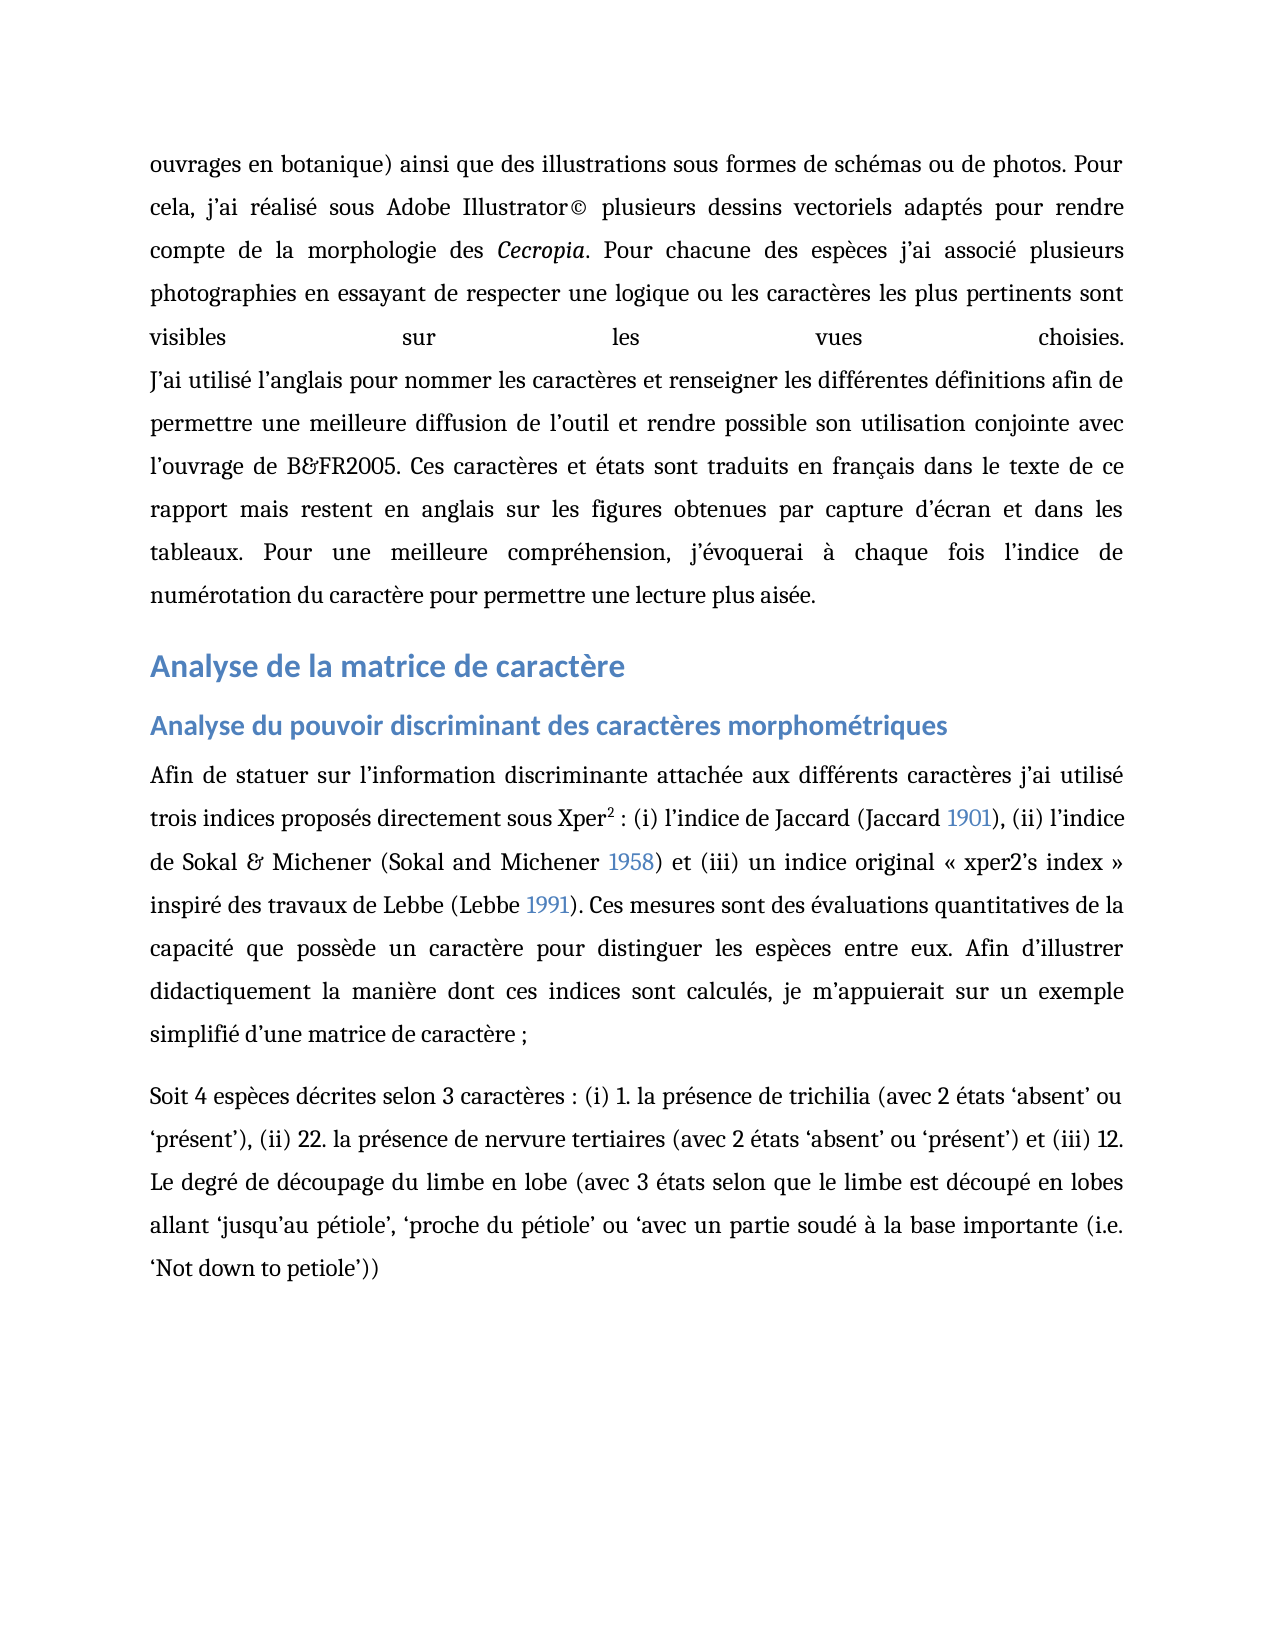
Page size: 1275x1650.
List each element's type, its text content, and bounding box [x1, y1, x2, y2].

text Afin de statuer sur l’information discriminante attachée aux différents caractères j’ai utilisé trois indices proposés directement sous Xper2 : (i) l’indice de Jaccard (Jaccard 1901), (ii) l’indice de Sokal & Michener (Sokal and Michener 1958) et (iii) un indice original « xper2’s index » inspiré des travaux de Lebbe (Lebbe 1991). Ces mesures sont des évaluations quantitatives de la capacité que possède un caractère pour distinguer les espèces entre eux. Afin d’illustrer didactiquement la manière dont ces indices sont calculés, je m’appuierait sur un exemple simplifié d’une matrice de caractère ; [150, 761, 1125, 1049]
text Soit 4 espèces décrites selon 3 caractères : (i) 1. la présence de trichilia (avec 2 états ‘absent’ ou ‘présent’), (ii) 22. la présence de nervure tertiaires (avec 2 états ‘absent’ ou ‘présent’) et (iii) 12. Le degré de découpage du limbe en lobe (avec 3 états selon que le limbe est découpé en lobes allant ‘jusqu’au pétiole’, ‘proche du pétiole’ ou ‘avec un partie soudé à la base importante (i.e. ‘Not down to petiole’)) [150, 1082, 1125, 1283]
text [150, 150, 1125, 610]
subtitle Analyse du pouvoir discriminant des caractères morphométriques [150, 707, 1125, 742]
subtitle Analyse de la matrice de caractère [150, 645, 1125, 686]
